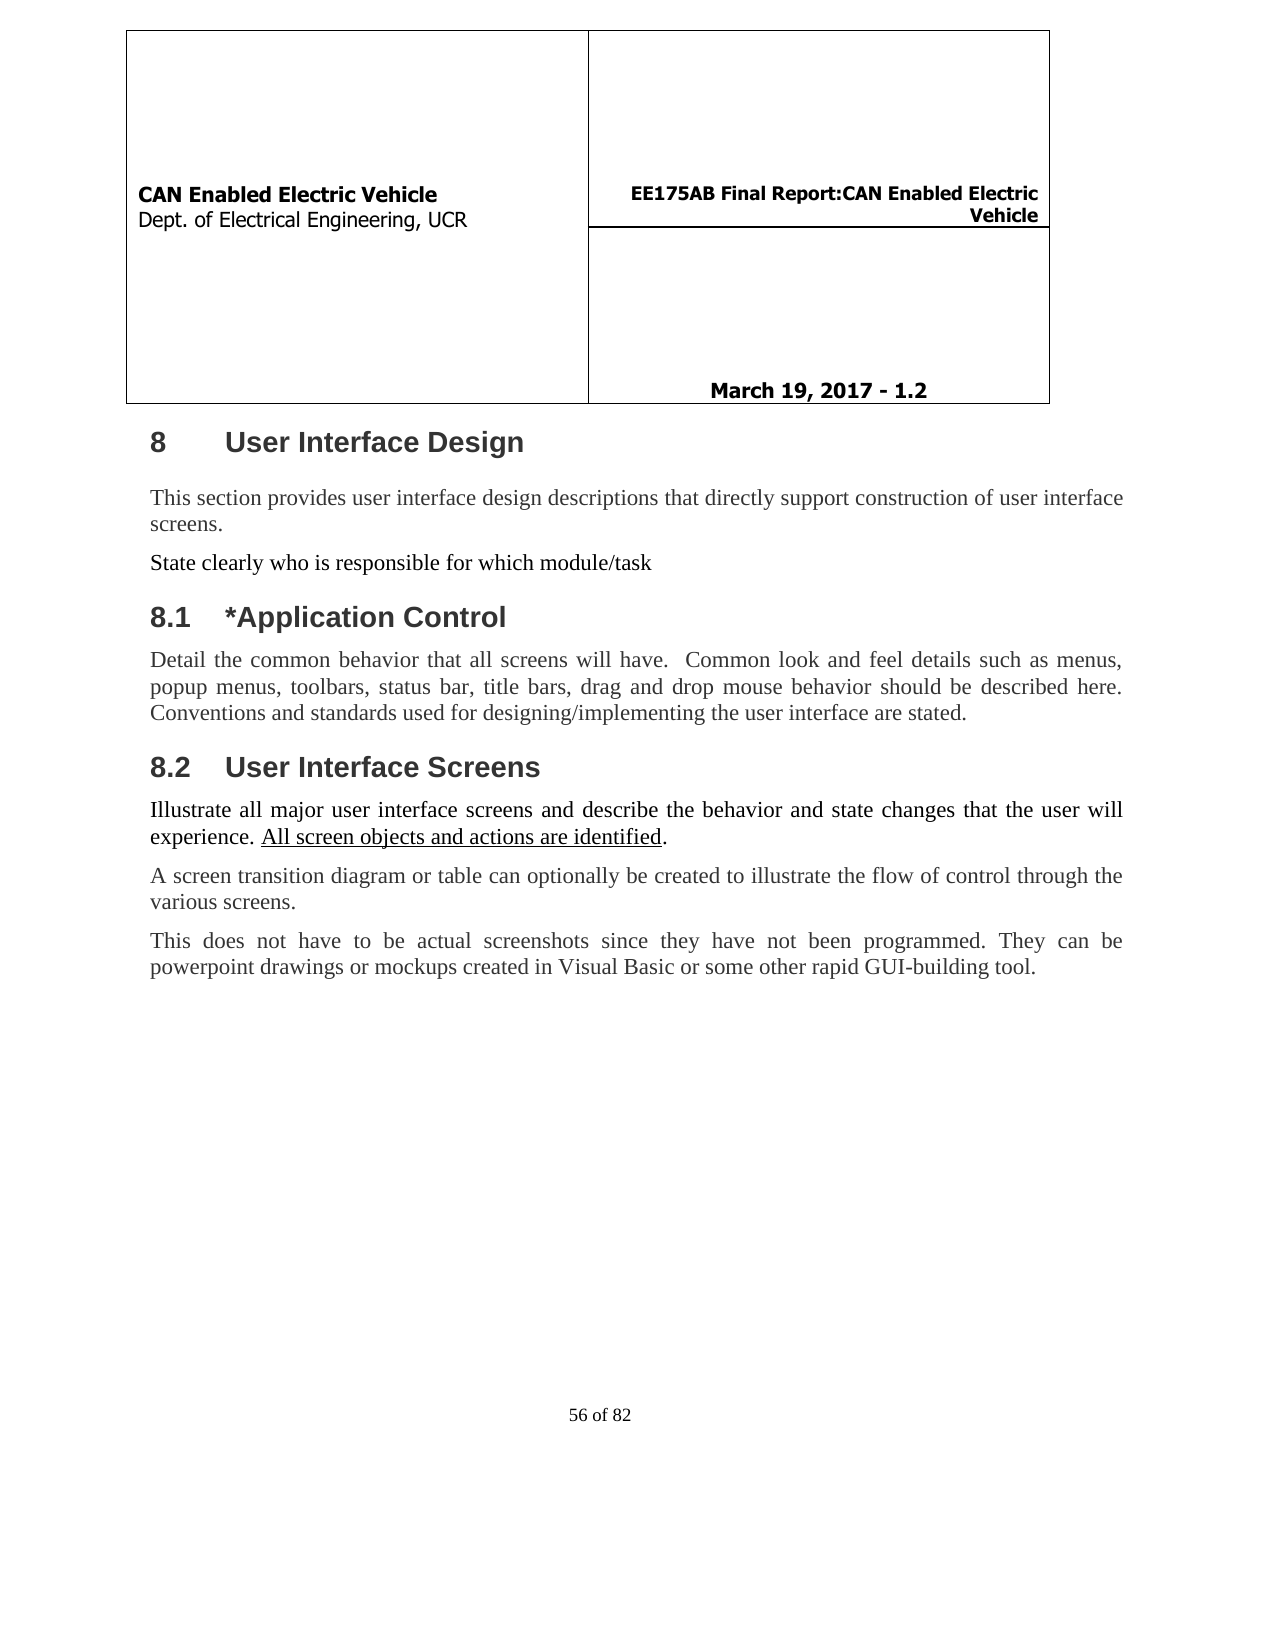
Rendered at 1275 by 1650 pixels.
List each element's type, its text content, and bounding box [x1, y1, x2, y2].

text Illustrate all major user interface screens and describe the behavior and state changes that the user will experience. All screen objects and actions are identified. [150, 797, 1125, 849]
text Detail the common behavior that all screens will have. Common look and feel details such as menus, popup menus, toolbars, status bar, title bars, drag and drop mouse behavior should be described here. Conventions and standards used for designing/implementing the user interface are stated. [150, 646, 1125, 726]
text State clearly who is responsible for which module/task [150, 549, 1125, 575]
subtitle *Application Control [150, 600, 1125, 634]
text This does not have to be actual screenshots since they have not been programmed. They can be powerpoint drawings or mockups created in Visual Basic or some other rapid GUI-building tool. [150, 927, 1125, 980]
text A screen transition diagram or table can optionally be created to illustrate the flow of control through the various screens. [150, 862, 1125, 914]
text This section provides user interface design descriptions that directly support construction of user interface screens. [150, 484, 1125, 537]
subtitle User Interface Design [150, 425, 1125, 459]
subtitle User Interface Screens [150, 751, 1125, 784]
